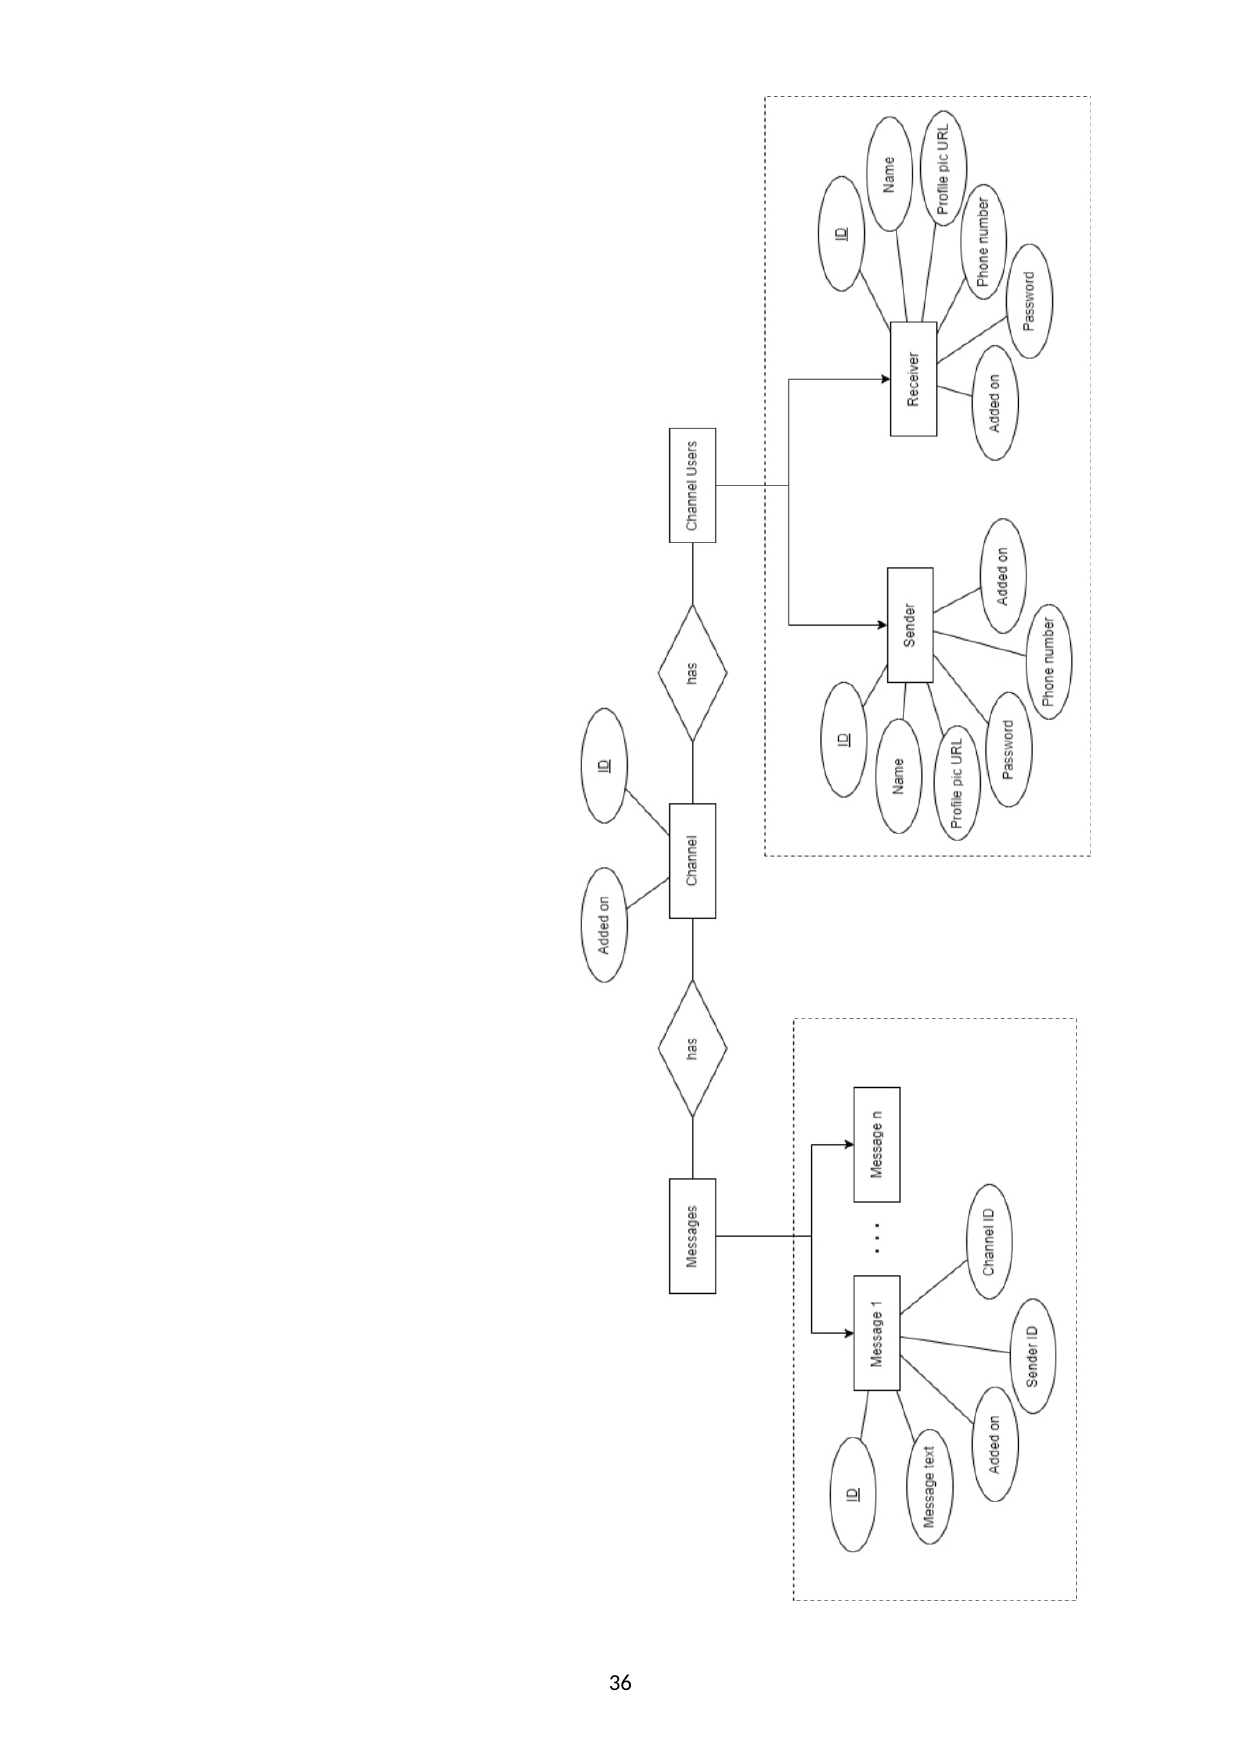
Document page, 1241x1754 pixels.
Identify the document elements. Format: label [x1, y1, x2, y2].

picture [581, 97, 1091, 1600]
